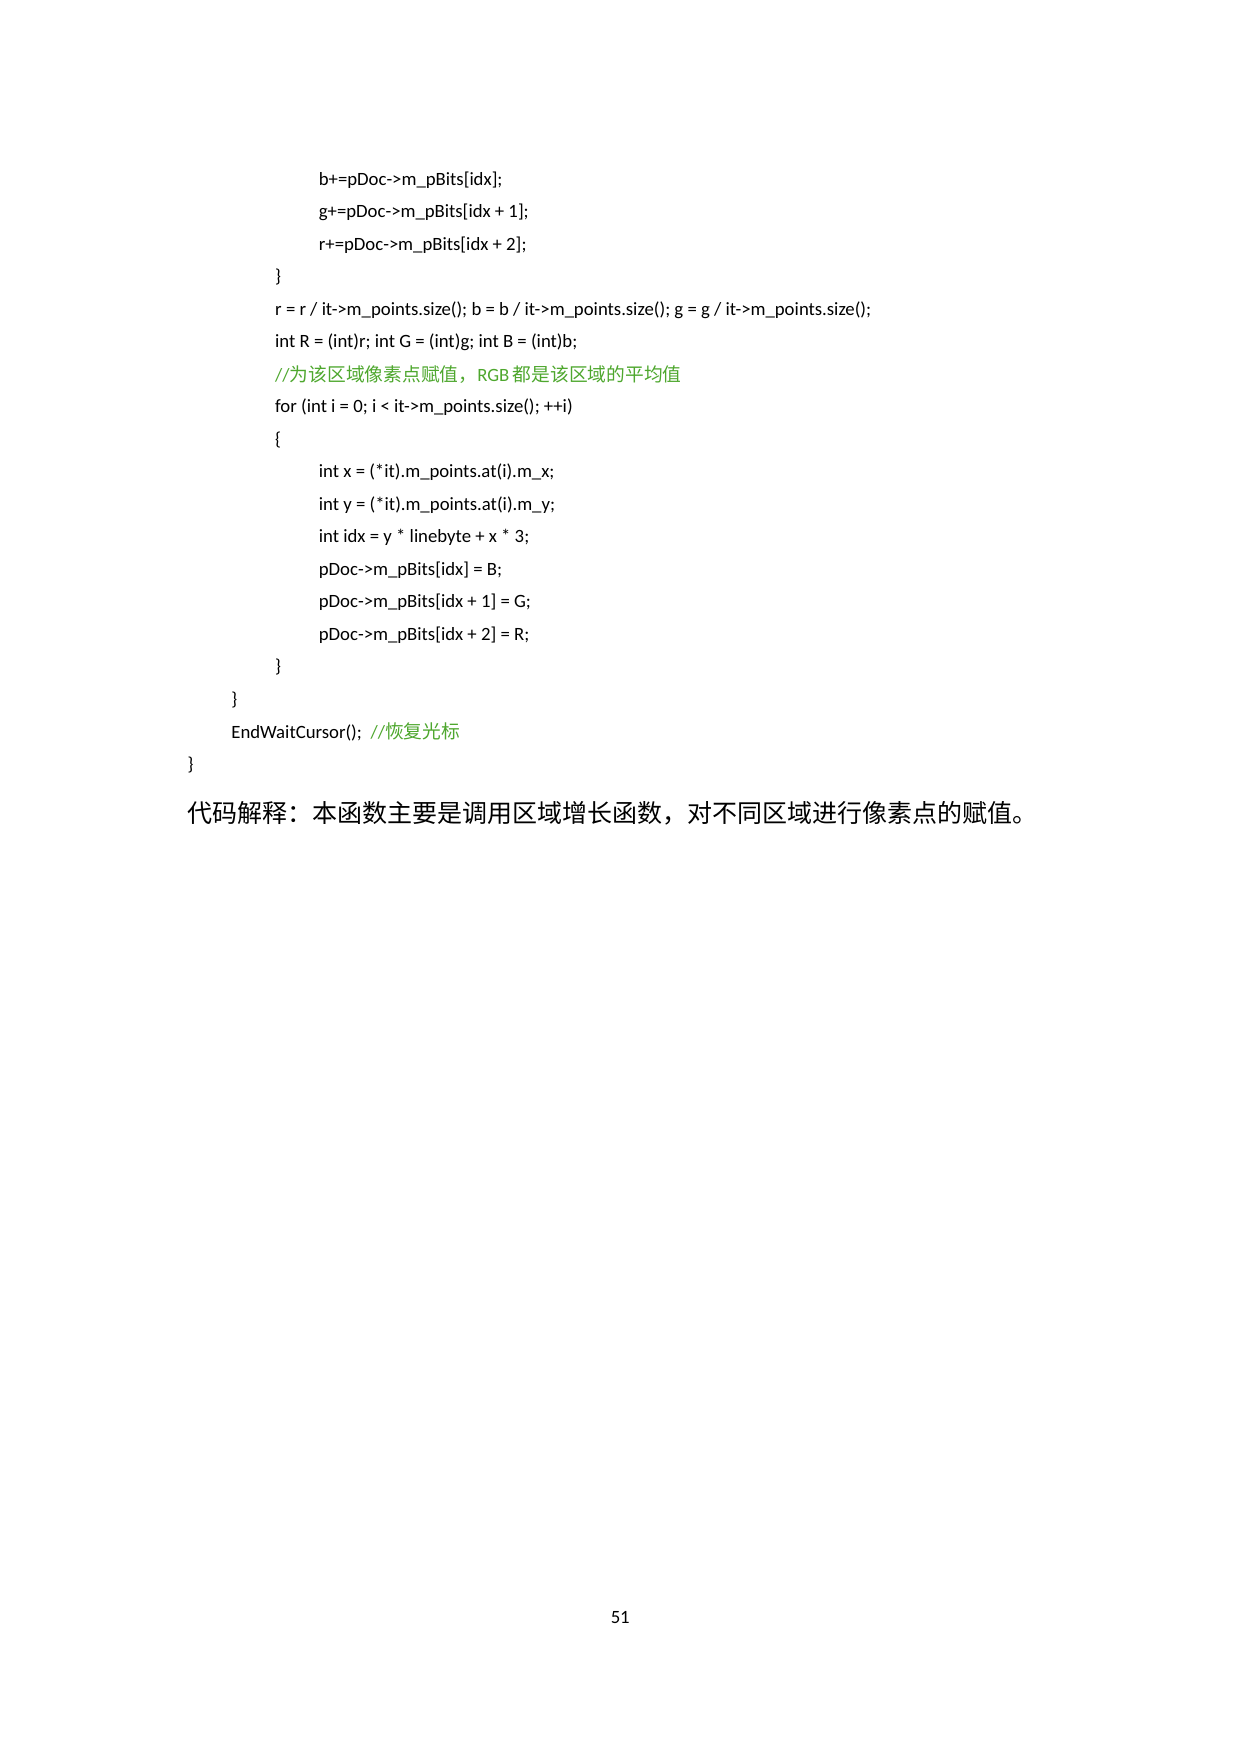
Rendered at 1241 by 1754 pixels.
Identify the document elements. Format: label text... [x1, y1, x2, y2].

text b+=pDoc->m_pBits[idx]; [187, 162, 1053, 194]
text } [187, 259, 1053, 292]
text for (int i = 0; i < it->m_points.size(); ++i) [187, 389, 1053, 422]
text //为该区域像素点赋值，RGB都是该区域的平均值 [187, 357, 1053, 389]
text int idx = y * linebyte + x * 3; [187, 519, 1053, 552]
text EndWaitCursor(); //恢复光标 [187, 714, 1053, 747]
text r = r / it->m_points.size(); b = b / it->m_points.size(); g = g / it->m_points.size(); [187, 292, 1053, 324]
text g+=pDoc->m_pBits[idx + 1]; [187, 194, 1053, 227]
text } [187, 747, 1053, 779]
text } [187, 682, 1053, 714]
text 代码解释：本函数主要是调用区域增长函数，对不同区域进行像素点的赋值。 [187, 779, 1053, 844]
text pDoc->m_pBits[idx + 1] = G; [187, 584, 1053, 617]
text r+=pDoc->m_pBits[idx + 2]; [187, 227, 1053, 259]
text } [187, 649, 1053, 682]
text int y = (*it).m_points.at(i).m_y; [187, 487, 1053, 519]
text pDoc->m_pBits[idx] = B; [187, 552, 1053, 584]
text { [187, 422, 1053, 454]
text int x = (*it).m_points.at(i).m_x; [187, 454, 1053, 487]
text pDoc->m_pBits[idx + 2] = R; [187, 617, 1053, 649]
text int R = (int)r; int G = (int)g; int B = (int)b; [187, 324, 1053, 357]
